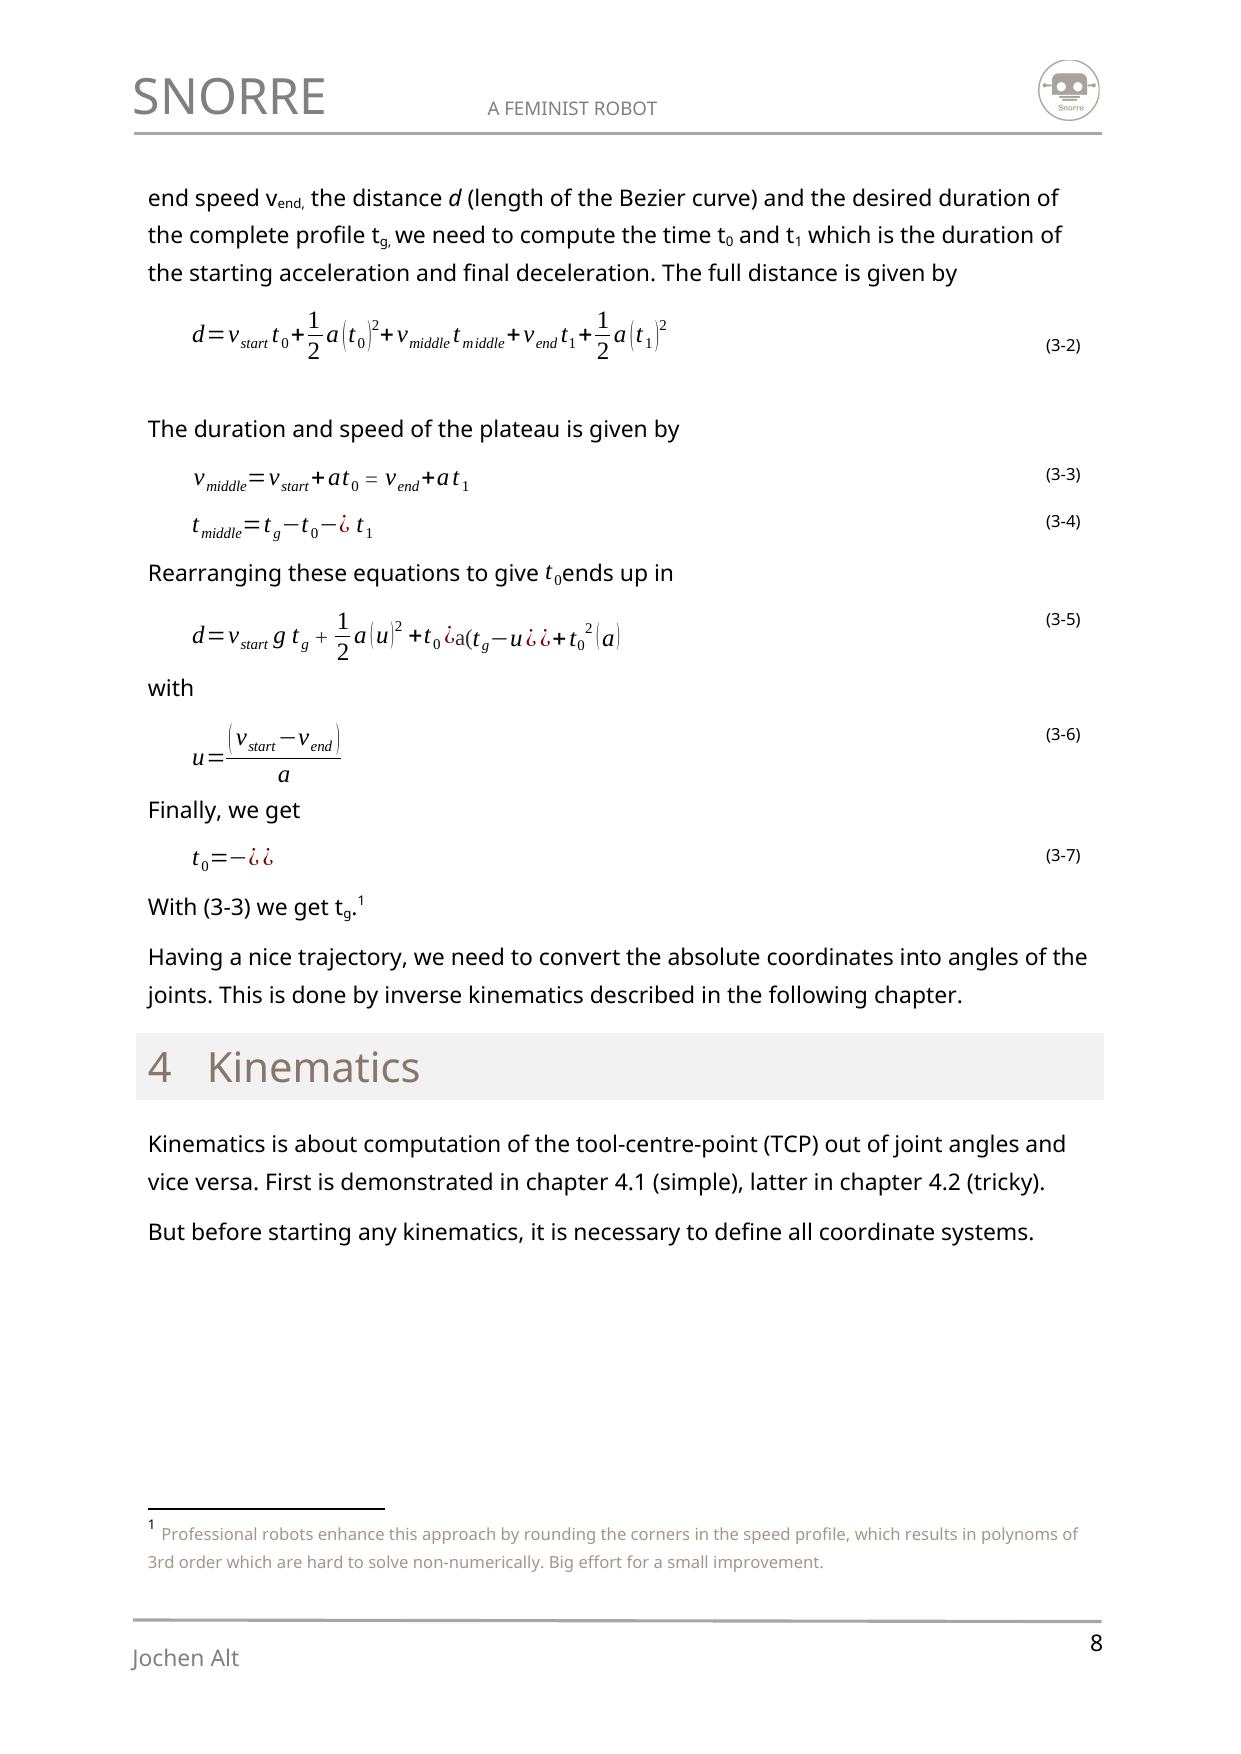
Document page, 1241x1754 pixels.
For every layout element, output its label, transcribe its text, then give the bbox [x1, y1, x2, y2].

table_header = [148, 463, 944, 510]
text The duration and speed of the plateau is given by [148, 413, 1093, 444]
text Kinematics is about computation of the tool-centre-point (TCP) out of joint angles and vice versa. First is demonstrated in chapter 4.1 (simple), latter in chapter 4.2 (tricky). [148, 1128, 1093, 1197]
table_header (3-5) [945, 608, 1092, 672]
text with [148, 672, 1093, 703]
table_header [148, 307, 944, 413]
text But before starting any kinematics, it is necessary to define all coordinate systems. [148, 1216, 1093, 1247]
table_header (3-6) [945, 722, 1092, 794]
text Having a nice trajectory, we need to convert the absolute coordinates into angles of the joints. This is done by inverse kinematics described in the following chapter. [148, 941, 1093, 1010]
table_header [148, 722, 944, 794]
table_header (3-2) [945, 307, 1092, 413]
text Rearranging these equations to give ends up in [148, 557, 1093, 589]
subtitle Kinematics [139, 1036, 1101, 1097]
text Finally, we get [148, 794, 1093, 825]
text With (3-3) we get tg. [148, 891, 1093, 922]
table_header + a( [148, 608, 944, 672]
table_cell [148, 510, 944, 557]
table_header (3-7) [945, 844, 1092, 891]
table_header [148, 844, 944, 891]
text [148, 182, 1093, 288]
table_cell (3-4) [945, 510, 1092, 557]
table_header (3-3) [945, 463, 1092, 510]
